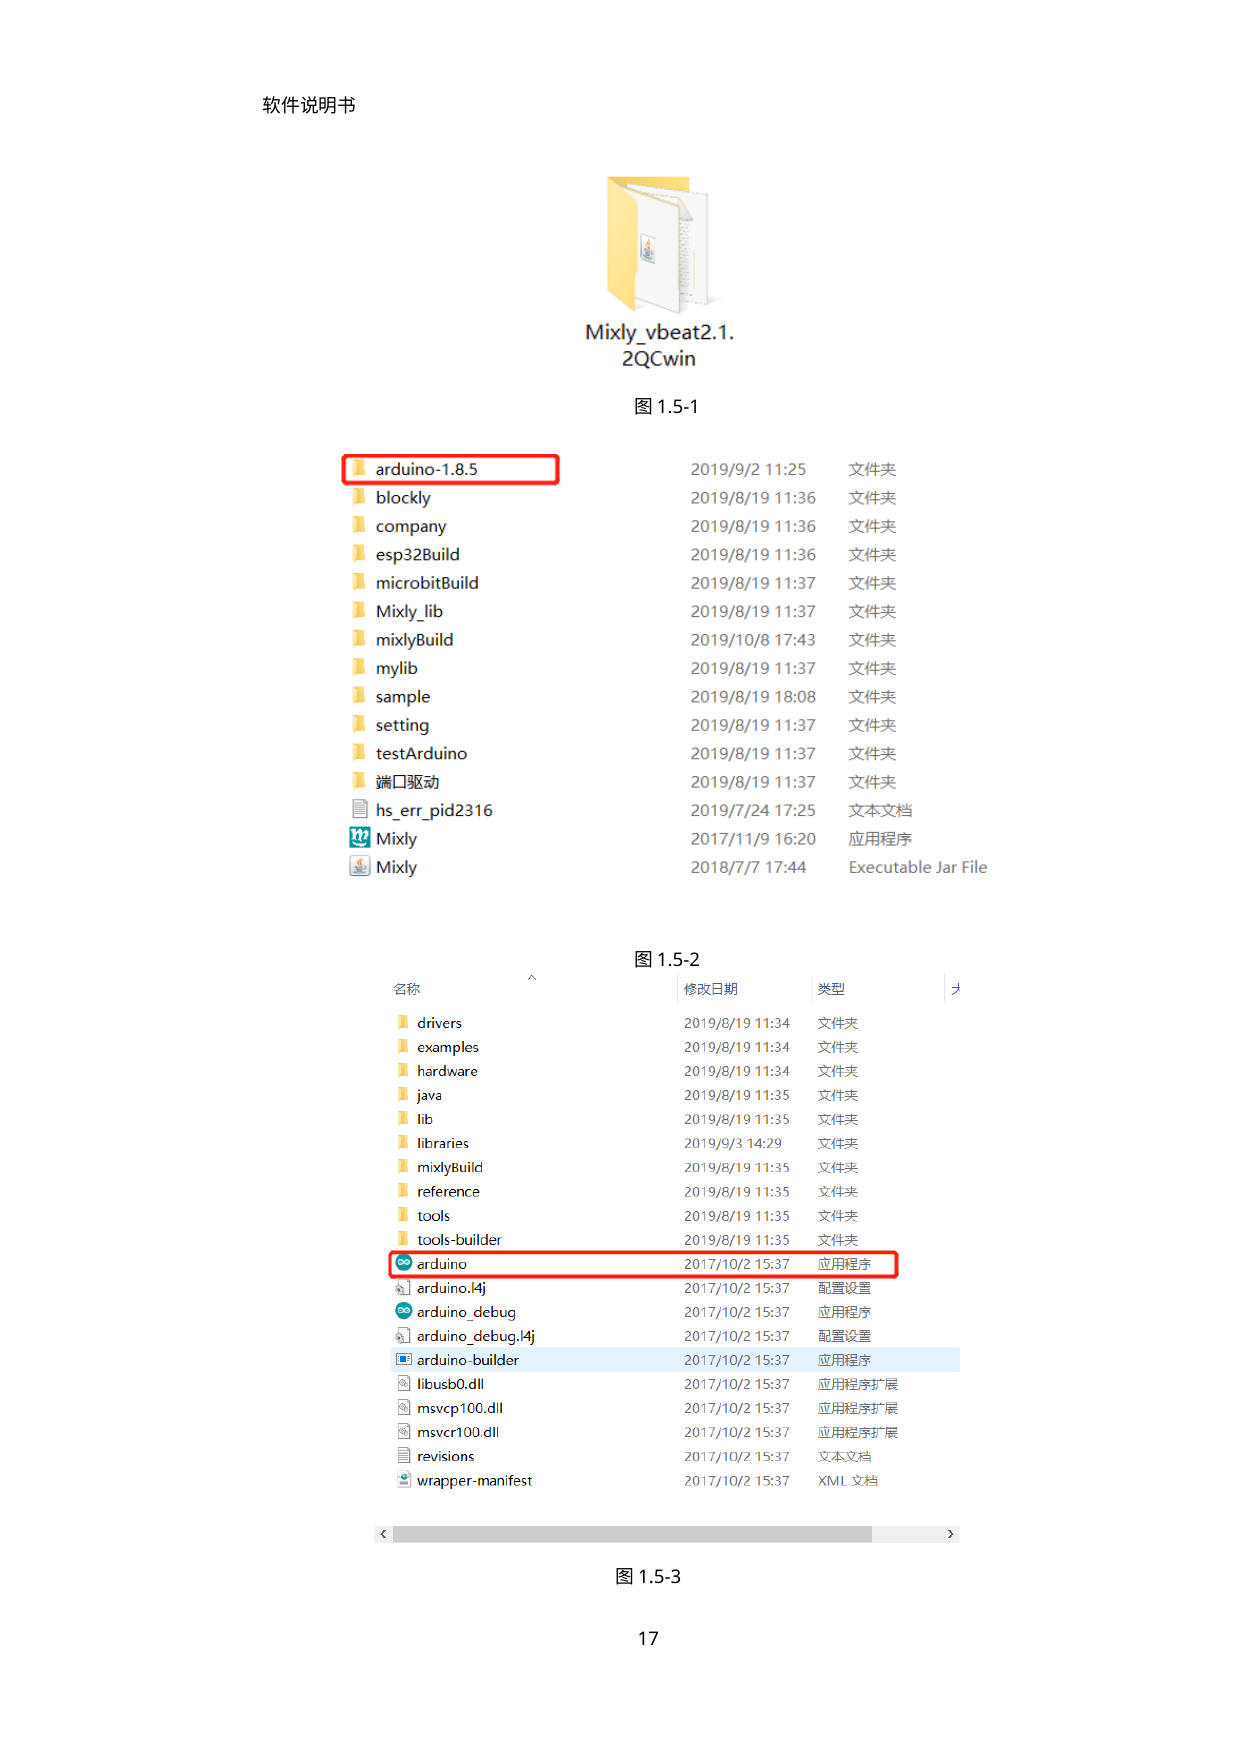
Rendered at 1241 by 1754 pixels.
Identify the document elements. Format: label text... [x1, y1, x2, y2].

picture [341, 454, 993, 914]
text 图1.5-2 [262, 942, 1034, 974]
picture [374, 974, 960, 1543]
text 图1.5-1 [262, 389, 1034, 422]
picture [581, 162, 753, 383]
text 图1.5-3 [225, 1559, 1034, 1592]
